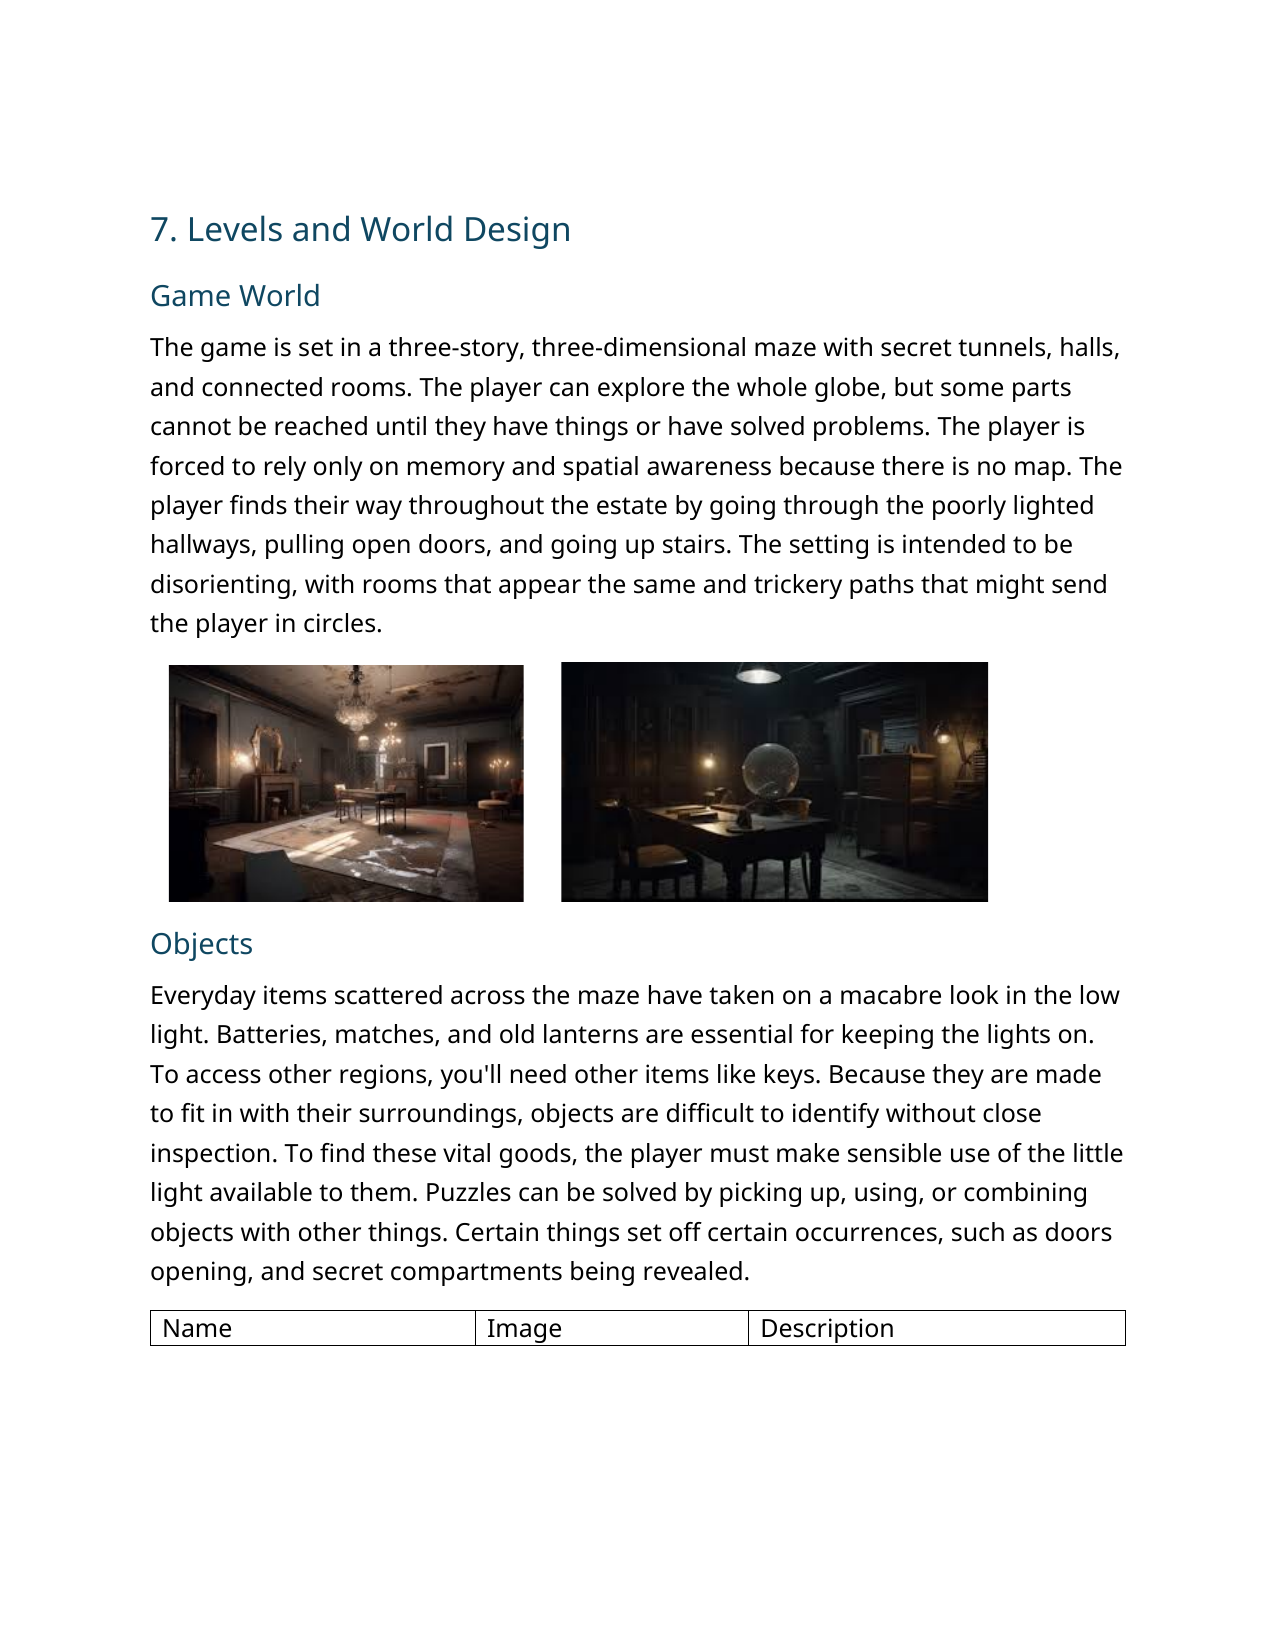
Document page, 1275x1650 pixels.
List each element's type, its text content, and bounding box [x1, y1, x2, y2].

subtitle Objects [150, 923, 1125, 963]
text Everyday items scattered across the maze have taken on a macabre look in the low light. Batteries, matches, and old lanterns are essential for keeping the lights on. To access other regions, you'll need other items like keys. Because they are made to fit in with their surroundings, objects are difficult to identify without close inspection. To find these vital goods, the player must make sensible use of the little light available to them. Puzzles can be solved by picking up, using, or combining objects with other things. Certain things set off certain occurrences, such as doors opening, and secret compartments being revealed. [150, 977, 1125, 1288]
table_header Description [749, 1311, 1125, 1345]
subtitle 7. Levels and World Design [150, 206, 1125, 252]
table_header Image [476, 1311, 748, 1345]
table_header Name [151, 1311, 475, 1345]
text The game is set in a three-story, three-dimensional maze with secret tunnels, halls, and connected rooms. The player can explore the whole globe, but some parts cannot be reached until they have things or have solved problems. The player is forced to rely only on memory and spatial awareness because there is no map. The player finds their way throughout the estate by going through the poorly lighted hallways, pulling open doors, and going up stairs. The setting is intended to be disorienting, with rooms that appear the same and trickery paths that might send the player in circles. [150, 330, 1125, 640]
subtitle Game World [150, 275, 1125, 315]
